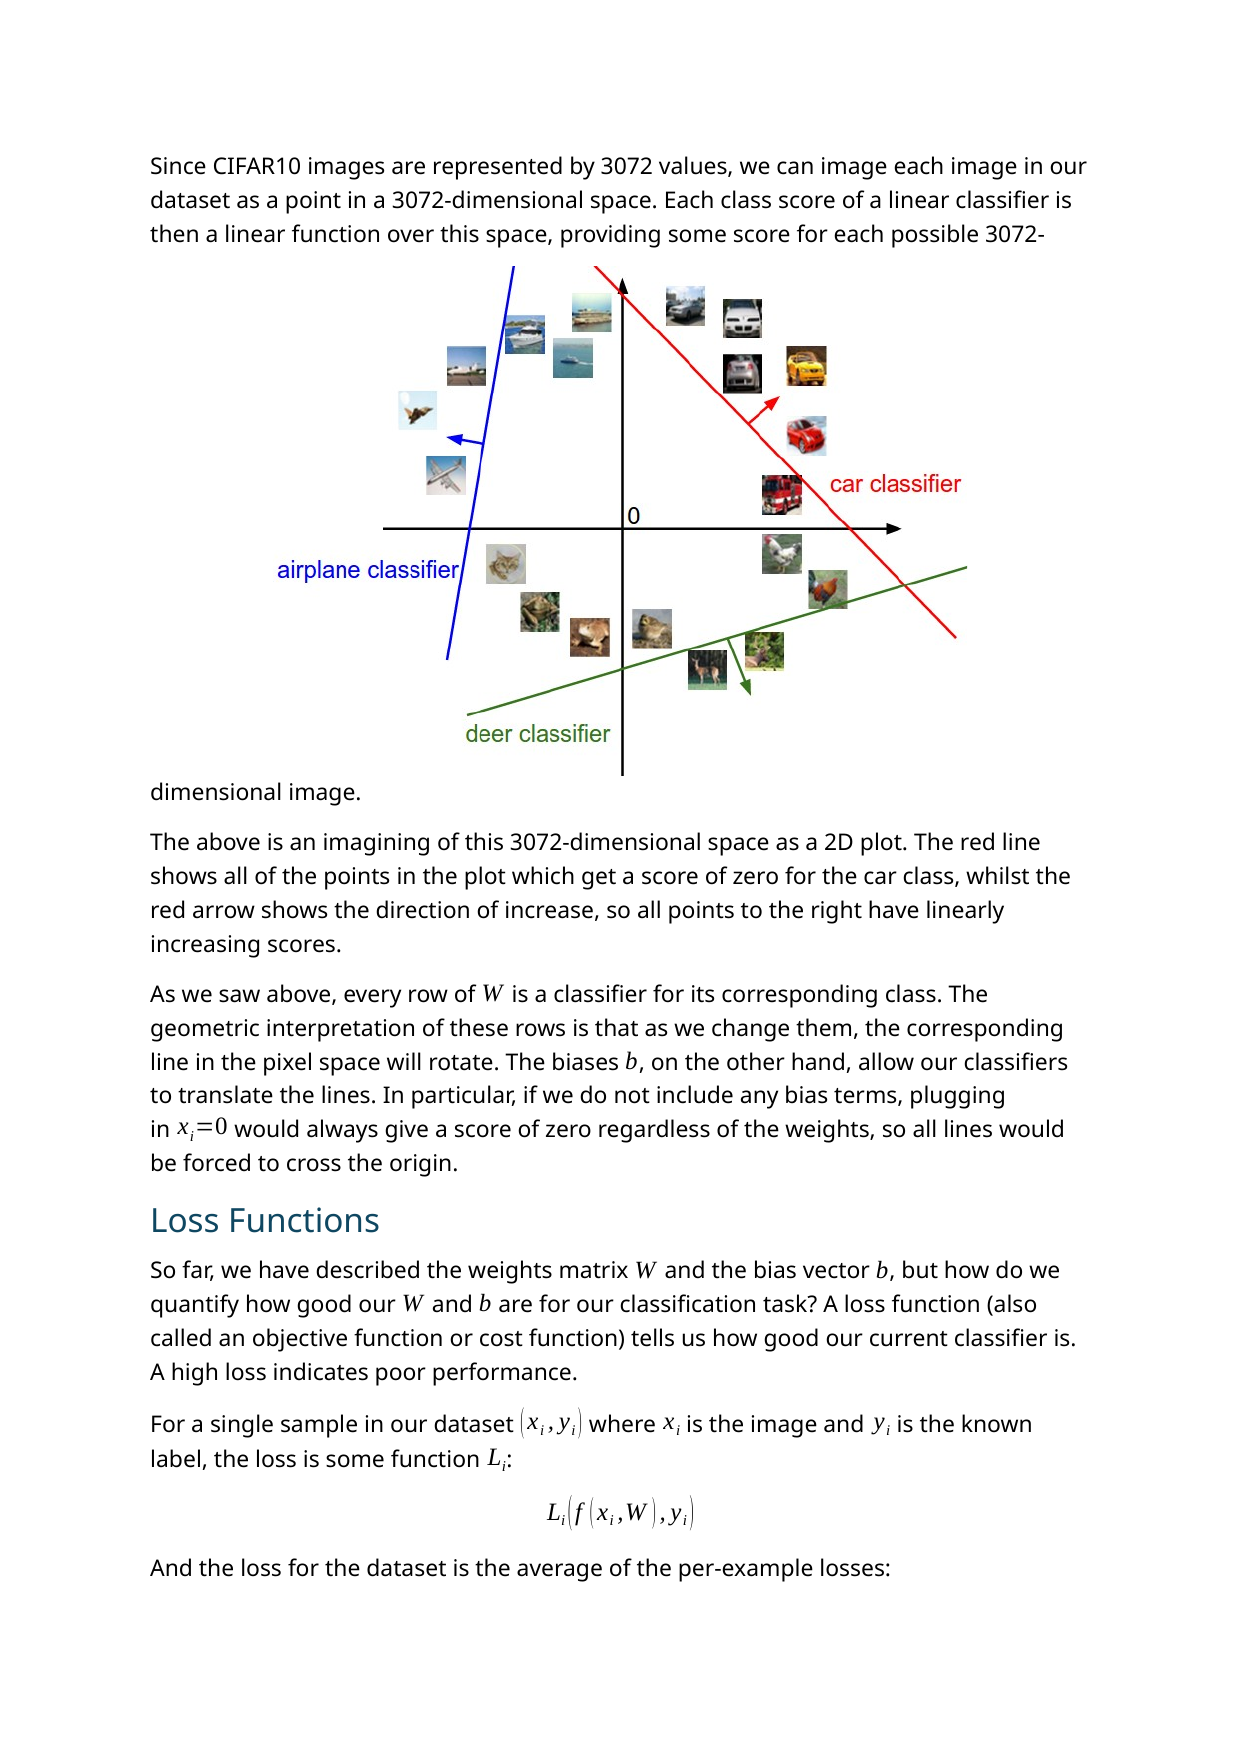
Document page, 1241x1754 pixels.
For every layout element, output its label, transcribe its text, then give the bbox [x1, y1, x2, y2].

text The above is an imagining of this 3072-dimensional space as a 2D plot. The red line shows all of the points in the plot which get a score of zero for the car class, whilst the red arrow shows the direction of increase, so all points to the right have linearly increasing scores. [150, 826, 1090, 959]
text So far, we have described the weights matrix and the bias vector , but how do we quantify how good our and are for our classification task? A loss function (also called an objective function or cost function) tells us how good our current classifier is. A high loss indicates poor performance. [150, 1254, 1090, 1387]
text As we saw above, every row of is a classifier for its corresponding class. The geometric interpretation of these rows is that as we change them, the corresponding line in the pixel space will rotate. The biases , on the other hand, allow our classifiers to translate the lines. In particular, if we do not include any bias terms, plugging in would always give a score of zero regardless of the weights, so all lines would be forced to cross the origin. [150, 978, 1090, 1178]
text And the loss for the dataset is the average of the per-example losses: [150, 1552, 1090, 1583]
subtitle Loss Functions [150, 1197, 1090, 1243]
text For a single sample in our dataset where is the image and is the known label, the loss is some function : [150, 1406, 1090, 1475]
picture [272, 266, 968, 776]
